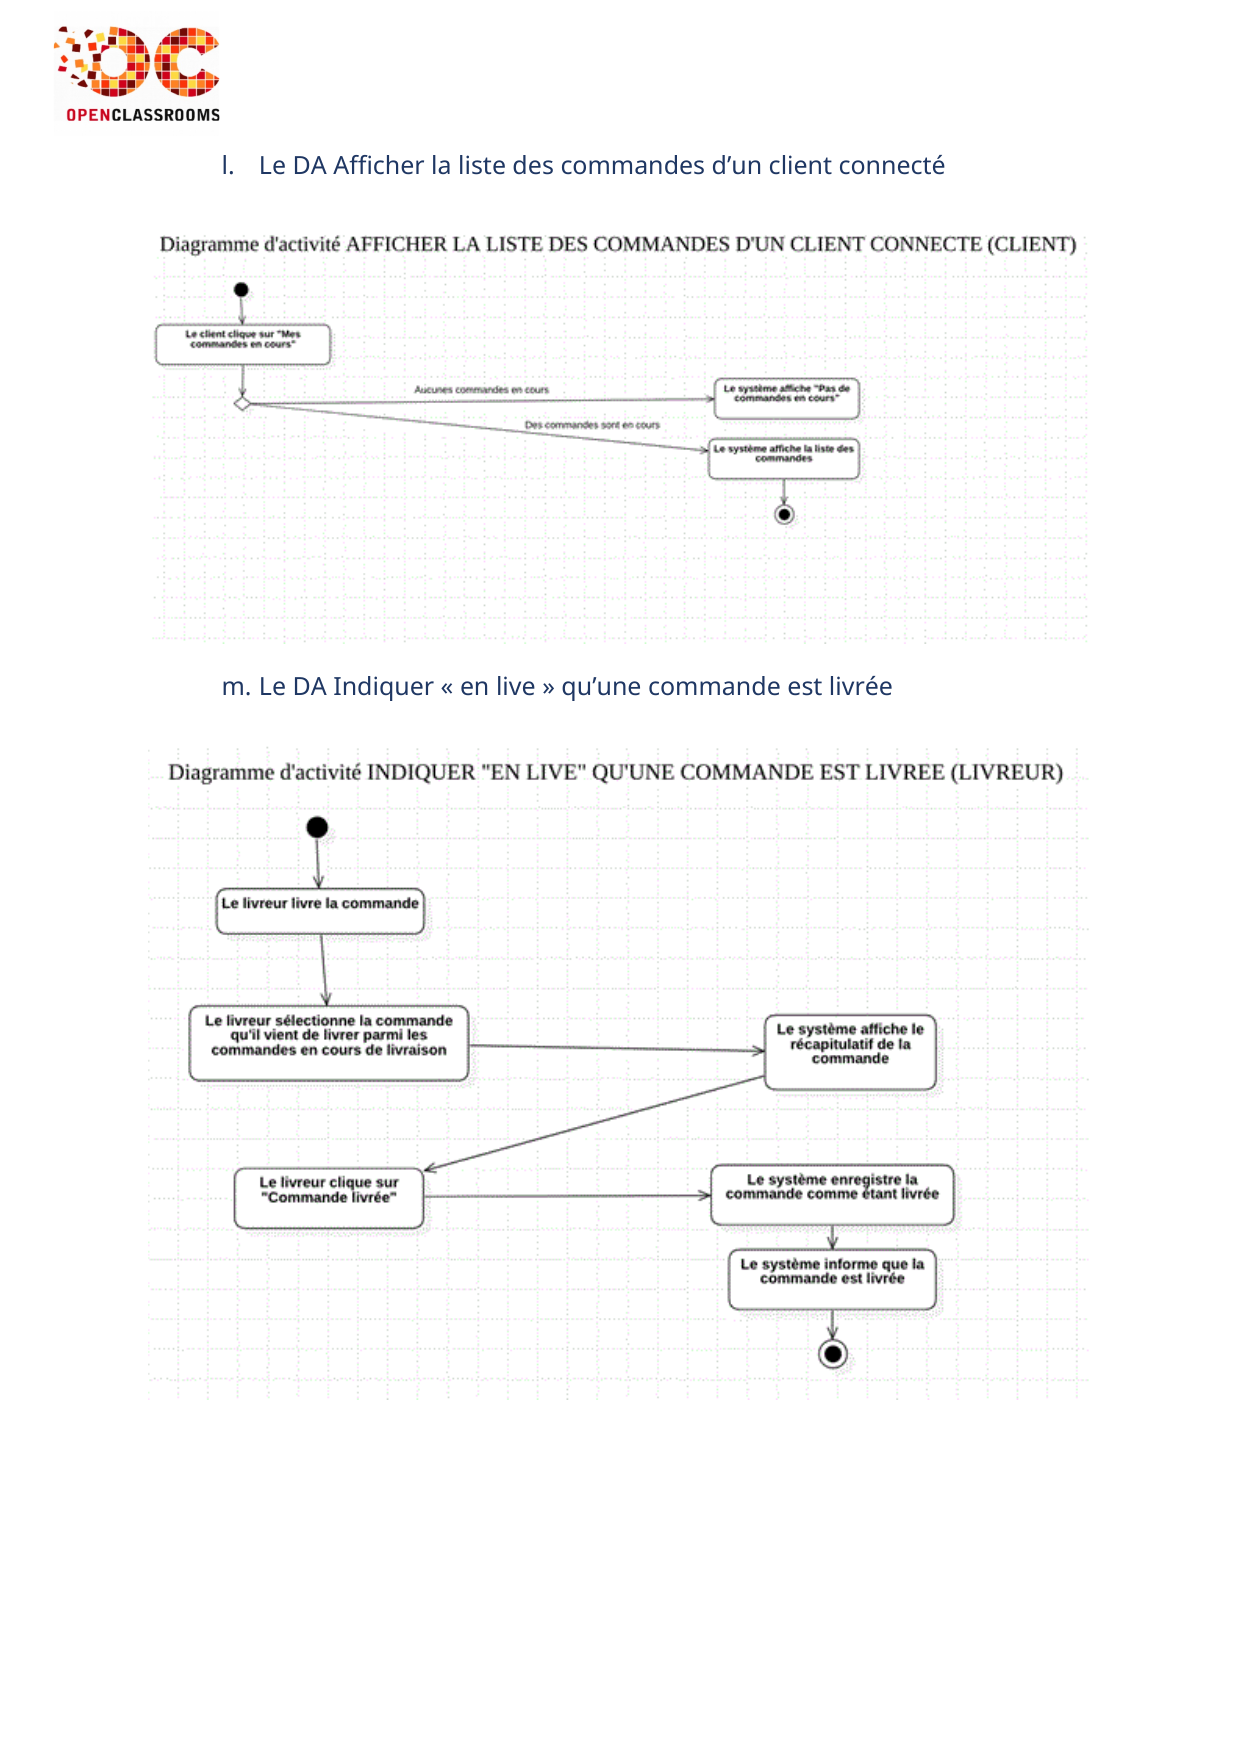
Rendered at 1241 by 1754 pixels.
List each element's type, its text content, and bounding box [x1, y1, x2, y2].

subtitle Le DA Indiquer « en live » qu’une commande est livrée [221, 669, 1093, 703]
subtitle Le DA Afficher la liste des commandes d’un client connecté [221, 148, 1093, 182]
picture [53, 11, 220, 136]
picture [148, 745, 1092, 1400]
picture [148, 223, 1092, 644]
